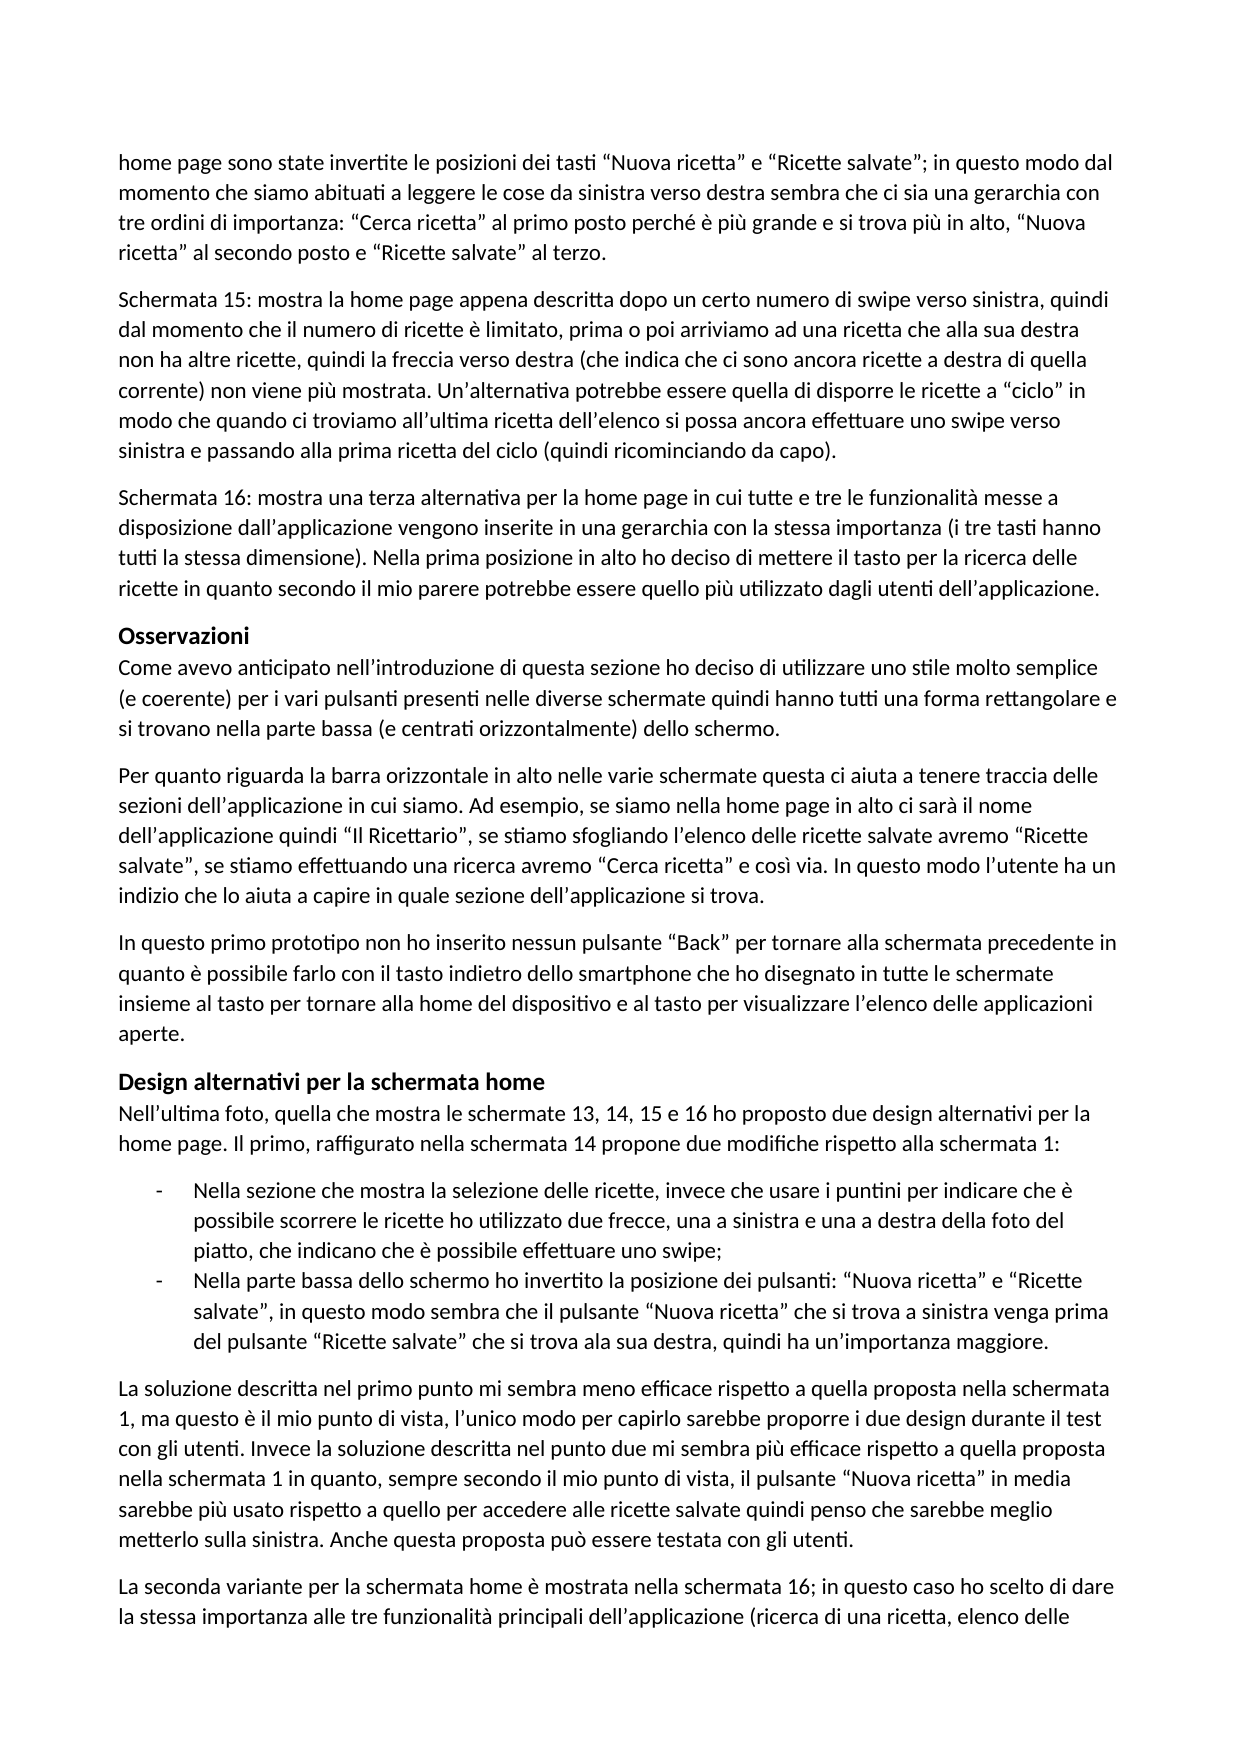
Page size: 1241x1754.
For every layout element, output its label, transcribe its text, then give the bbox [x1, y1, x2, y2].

subtitle Osservazioni [118, 621, 1122, 651]
text Per quanto riguarda la barra orizzontale in alto nelle varie schermate questa ci aiuta a tenere traccia delle sezioni dell’applicazione in cui siamo. Ad esempio, se siamo nella home page in alto ci sarà il nome dell’applicazione quindi “Il Ricettario”, se stiamo sfogliando l’elenco delle ricette salvate avremo “Ricette salvate”, se stiamo effettuando una ricerca avremo “Cerca ricetta” e così via. In questo modo l’utente ha un indizio che lo aiuta a capire in quale sezione dell’applicazione si trova. [118, 761, 1122, 909]
subtitle Design alternativi per la schermata home [118, 1066, 1122, 1096]
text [118, 1572, 1122, 1630]
text In questo primo prototipo non ho inserito nessun pulsante “Back” per tornare alla schermata precedente in quanto è possibile farlo con il tasto indietro dello smartphone che ho disegnato in tutte le schermate insieme al tasto per tornare alla home del dispositivo e al tasto per visualizzare l’elenco delle applicazioni aperte. [118, 928, 1122, 1047]
text Schermata 16: mostra una terza alternativa per la home page in cui tutte e tre le funzionalità messe a disposizione dall’applicazione vengono inserite in una gerarchia con la stessa importanza (i tre tasti hanno tutti la stessa dimensione). Nella prima posizione in alto ho deciso di mettere il tasto per la ricerca delle ricette in quanto secondo il mio parere potrebbe essere quello più utilizzato dagli utenti dell’applicazione. [118, 483, 1122, 602]
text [118, 148, 1122, 266]
text Come avevo anticipato nell’introduzione di questa sezione ho deciso di utilizzare uno stile molto semplice (e coerente) per i vari pulsanti presenti nelle diverse schermate quindi hanno tutti una forma rettangolare e si trovano nella parte bassa (e centrati orizzontalmente) dello schermo. [118, 653, 1122, 742]
text Schermata 15: mostra la home page appena descritta dopo un certo numero di swipe verso sinistra, quindi dal momento che il numero di ricette è limitato, prima o poi arriviamo ad una ricetta che alla sua destra non ha altre ricette, quindi la freccia verso destra (che indica che ci sono ancora ricette a destra di quella corrente) non viene più mostrata. Un’alternativa potrebbe essere quella di disporre le ricette a “ciclo” in modo che quando ci troviamo all’ultima ricetta dell’elenco si possa ancora effettuare uno swipe verso sinistra e passando alla prima ricetta del ciclo (quindi ricominciando da capo). [118, 285, 1122, 464]
text La soluzione descritta nel primo punto mi sembra meno efficace rispetto a quella proposta nella schermata 1, ma questo è il mio punto di vista, l’unico modo per capirlo sarebbe proporre i due design durante il test con gli utenti. Invece la soluzione descritta nel punto due mi sembra più efficace rispetto a quella proposta nella schermata 1 in quanto, sempre secondo il mio punto di vista, il pulsante “Nuova ricetta” in media sarebbe più usato rispetto a quello per accedere alle ricette salvate quindi penso che sarebbe meglio metterlo sulla sinistra. Anche questa proposta può essere testata con gli utenti. [118, 1374, 1122, 1553]
text Nell’ultima foto, quella che mostra le schermate 13, 14, 15 e 16 ho proposto due design alternativi per la home page. Il primo, raffigurato nella schermata 14 propone due modifiche rispetto alla schermata 1: [118, 1099, 1122, 1157]
list Nella parte bassa dello schermo ho invertito la posizione dei pulsanti: “Nuova ricetta” e “Ricette salvate”, in questo modo sembra che il pulsante “Nuova ricetta” che si trova a sinistra venga prima del pulsante “Ricette salvate” che si trova ala sua destra, quindi ha un’importanza maggiore. [156, 1267, 1122, 1355]
list Nella sezione che mostra la selezione delle ricette, invece che usare i puntini per indicare che è possibile scorrere le ricette ho utilizzato due frecce, una a sinistra e una a destra della foto del piatto, che indicano che è possibile effettuare uno swipe; [156, 1176, 1122, 1264]
